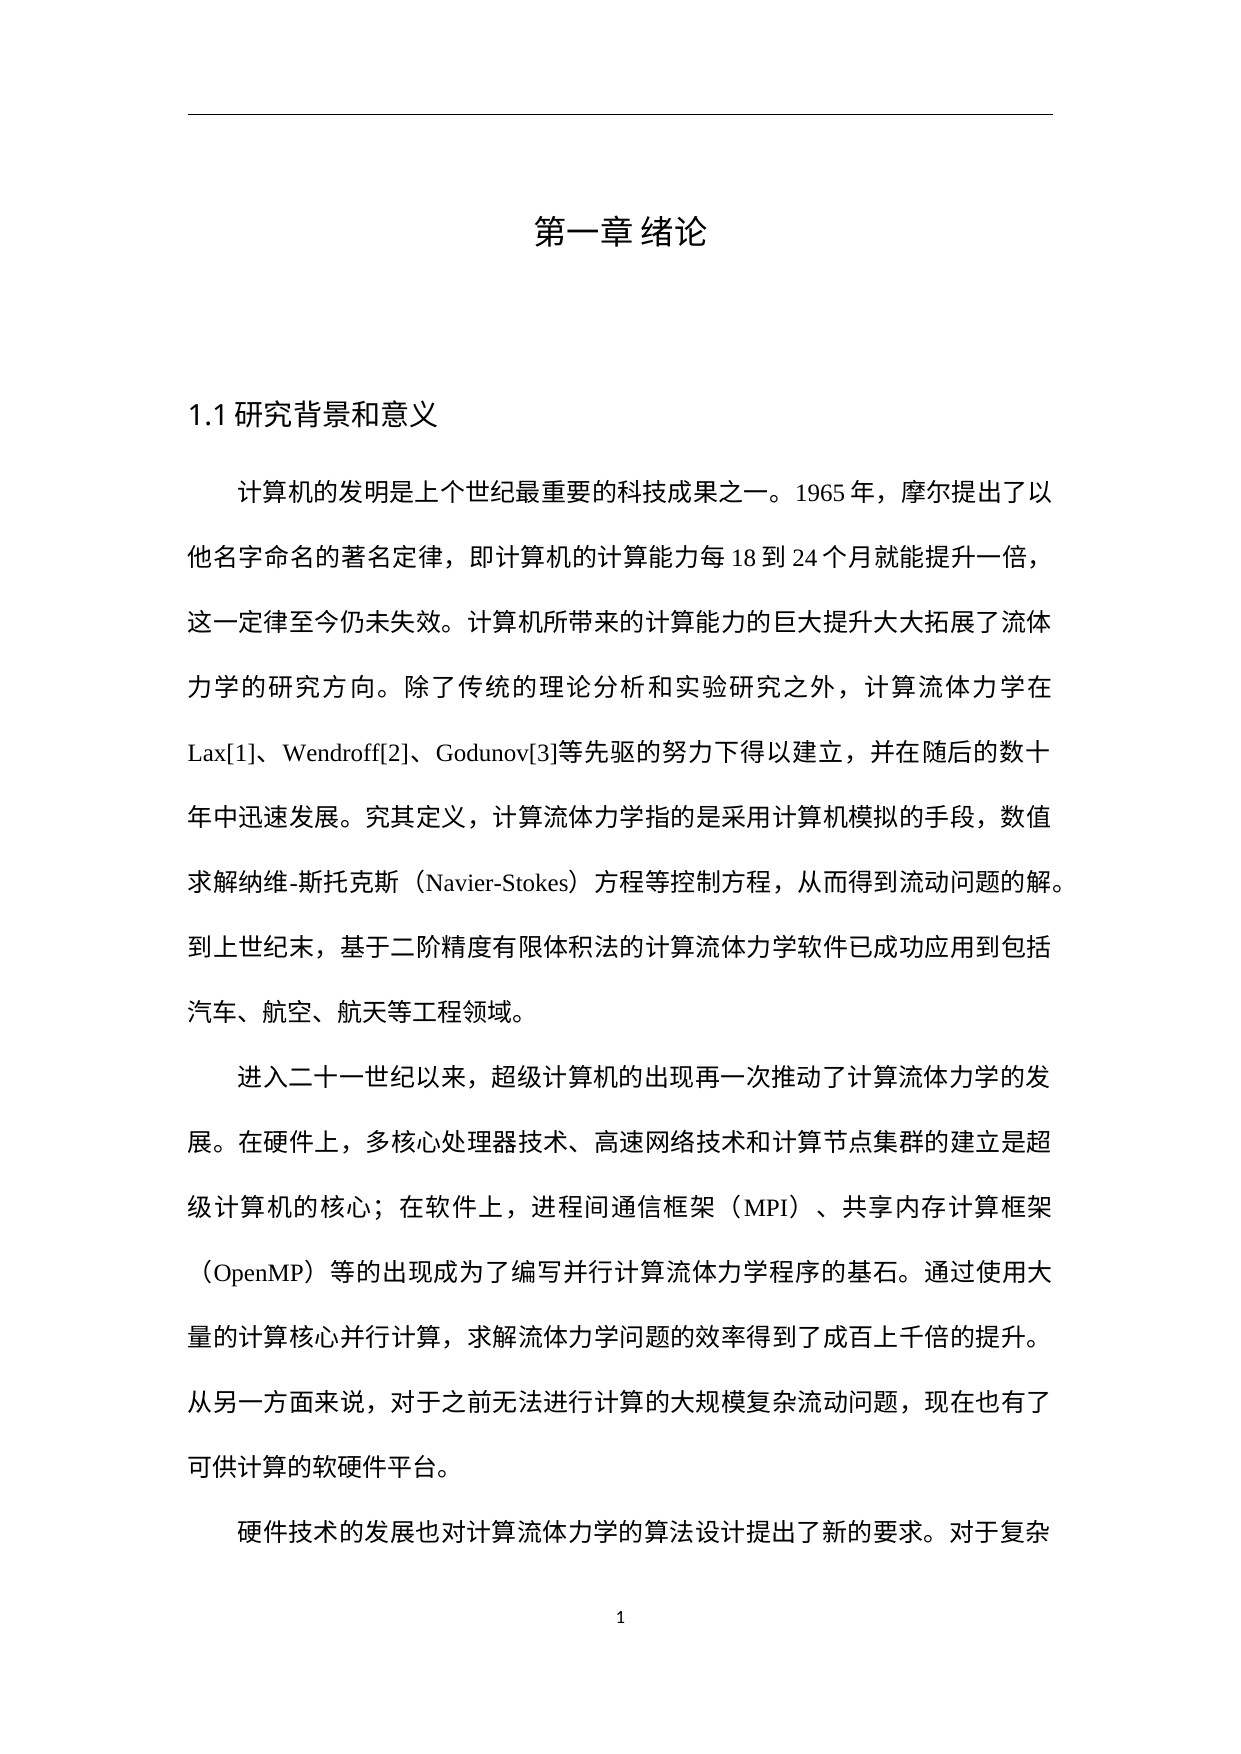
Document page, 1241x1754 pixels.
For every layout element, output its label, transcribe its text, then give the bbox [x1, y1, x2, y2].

text 计算机的发明是上个世纪最重要的科技成果之一。1965年，摩尔提出了以他名字命名的著名定律，即计算机的计算能力每18到24个月就能提升一倍，这一定律至今仍未失效。计算机所带来的计算能力的巨大提升大大拓展了流体力学的研究方向。除了传统的理论分析和实验研究之外，计算流体力学在Lax[1]、Wendroff[2]、Godunov[3]等先驱的努力下得以建立，并在随后的数十年中迅速发展。究其定义，计算流体力学指的是采用计算机模拟的手段，数值求解纳维-斯托克斯（Navier-Stokes）方程等控制方程，从而得到流动问题的解。到上世纪末，基于二阶精度有限体积法的计算流体力学软件已成功应用到包括汽车、航空、航天等工程领域。 [187, 458, 1053, 1043]
subtitle 1.1研究背景和意义 [187, 380, 1053, 445]
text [187, 1498, 1053, 1563]
text 进入二十一世纪以来，超级计算机的出现再一次推动了计算流体力学的发展。在硬件上，多核心处理器技术、高速网络技术和计算节点集群的建立是超级计算机的核心；在软件上，进程间通信框架（MPI）、共享内存计算框架（OpenMP）等的出现成为了编写并行计算流体力学程序的基石。通过使用大量的计算核心并行计算，求解流体力学问题的效率得到了成百上千倍的提升。从另一方面来说，对于之前无法进行计算的大规模复杂流动问题，现在也有了可供计算的软硬件平台。 [187, 1043, 1053, 1498]
subtitle 第一章 绪论 [187, 197, 1053, 262]
